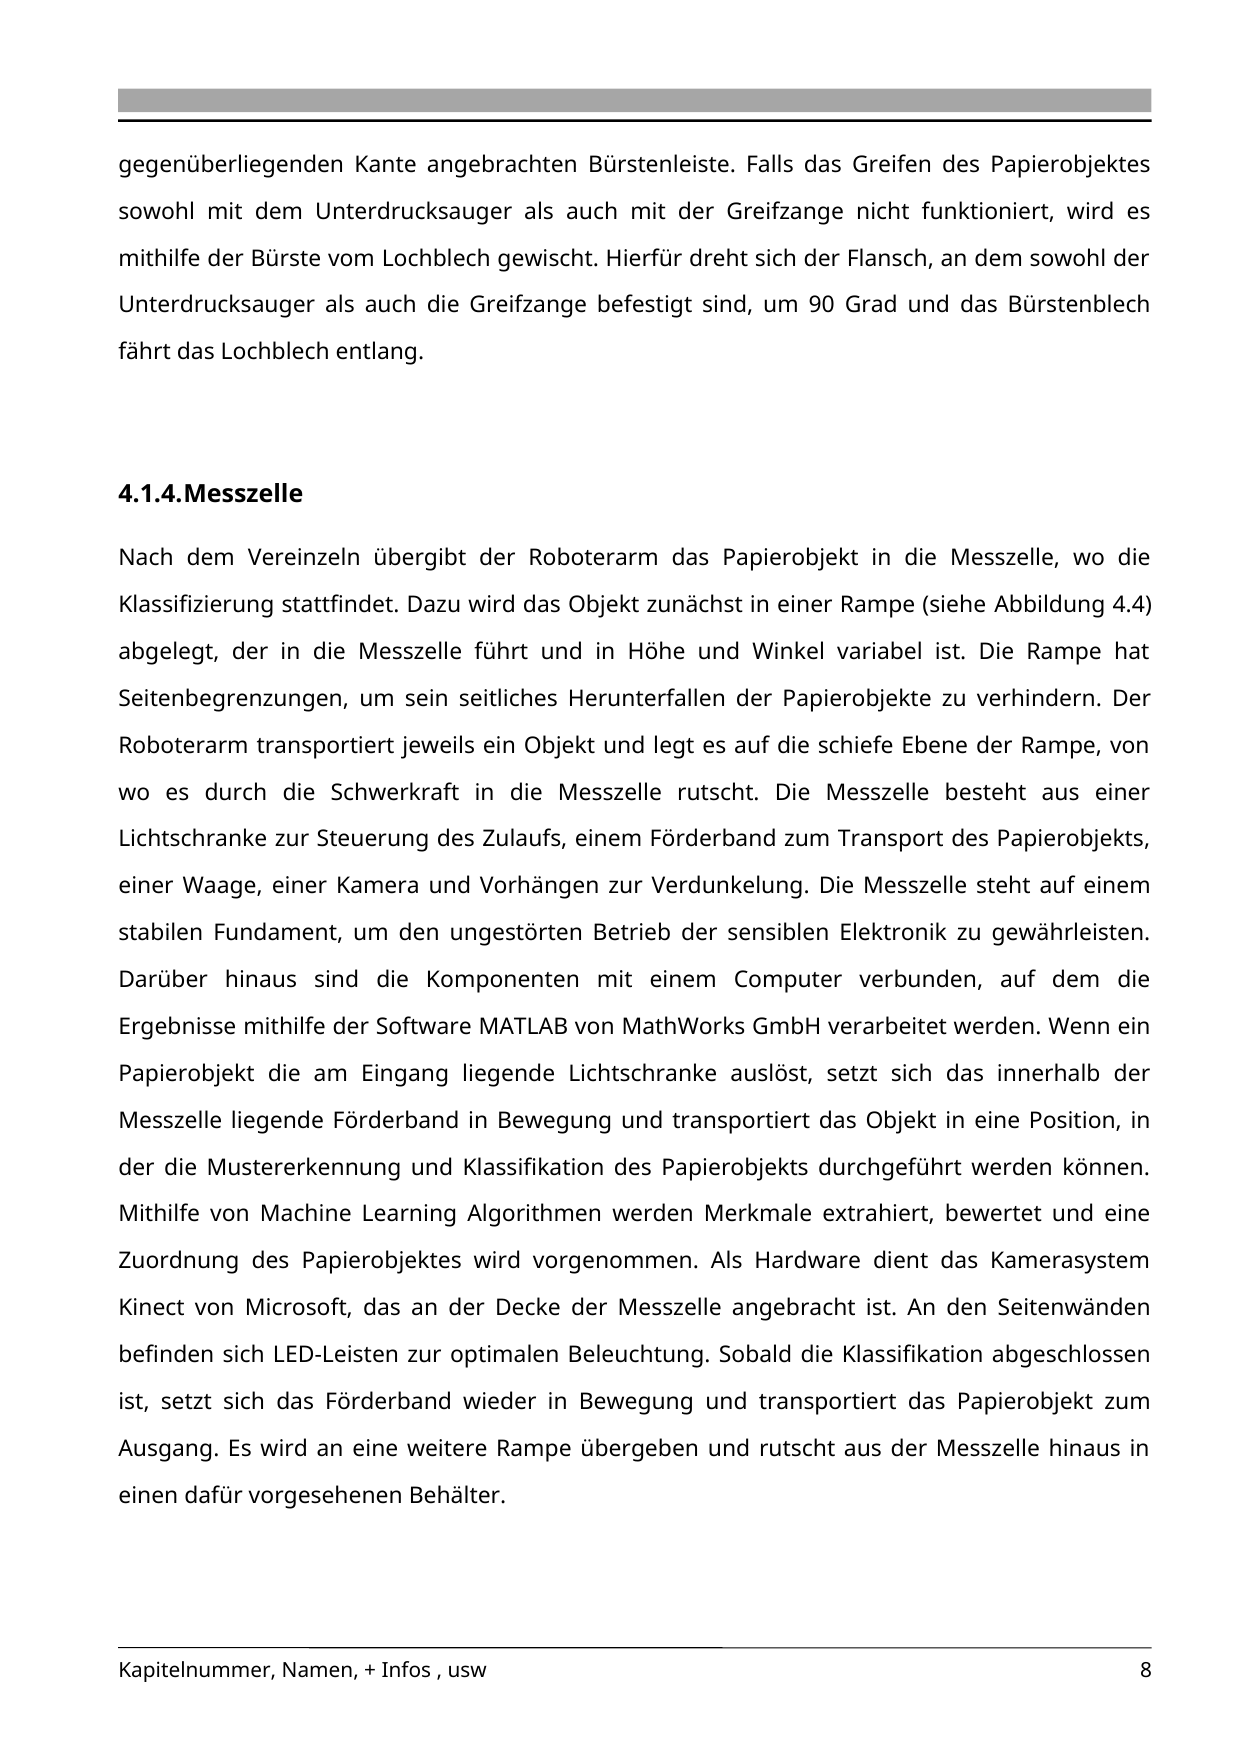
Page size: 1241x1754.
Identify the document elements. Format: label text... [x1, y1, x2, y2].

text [118, 148, 1152, 366]
subtitle Messzelle [118, 476, 1152, 510]
text Nach dem Vereinzeln übergibt der Roboterarm das Papierobjekt in die Messzelle, wo die Klassifizierung stattfindet. Dazu wird das Objekt zunächst in einer Rampe (siehe Abbildung 4.4) abgelegt, der in die Messzelle führt und in Höhe und Winkel variabel ist. Die Rampe hat Seitenbegrenzungen, um sein seitliches Herunterfallen der Papierobjekte zu verhindern. Der Roboterarm transportiert jeweils ein Objekt und legt es auf die schiefe Ebene der Rampe, von wo es durch die Schwerkraft in die Messzelle rutscht. Die Messzelle besteht aus einer Lichtschranke zur Steuerung des Zulaufs, einem Förderband zum Transport des Papierobjekts, einer Waage, einer Kamera und Vorhängen zur Verdunkelung. Die Messzelle steht auf einem stabilen Fundament, um den ungestörten Betrieb der sensiblen Elektronik zu gewährleisten. Darüber hinaus sind die Komponenten mit einem Computer verbunden, auf dem die Ergebnisse mithilfe der Software MATLAB von MathWorks GmbH verarbeitet werden. Wenn ein Papierobjekt die am Eingang liegende Lichtschranke auslöst, setzt sich das innerhalb der Messzelle liegende Förderband in Bewegung und transportiert das Objekt in eine Position, in der die Mustererkennung und Klassifikation des Papierobjekts durchgeführt werden können. Mithilfe von Machine Learning Algorithmen werden Merkmale extrahiert, bewertet und eine Zuordnung des Papierobjektes wird vorgenommen. Als Hardware dient das Kamerasystem Kinect von Microsoft, das an der Decke der Messzelle angebracht ist. An den Seitenwänden befinden sich LED-Leisten zur optimalen Beleuchtung. Sobald die Klassifikation abgeschlossen ist, setzt sich das Förderband wieder in Bewegung und transportiert das Papierobjekt zum Ausgang. Es wird an eine weitere Rampe übergeben und rutscht aus der Messzelle hinaus in einen dafür vorgesehenen Behälter. [118, 541, 1152, 1510]
